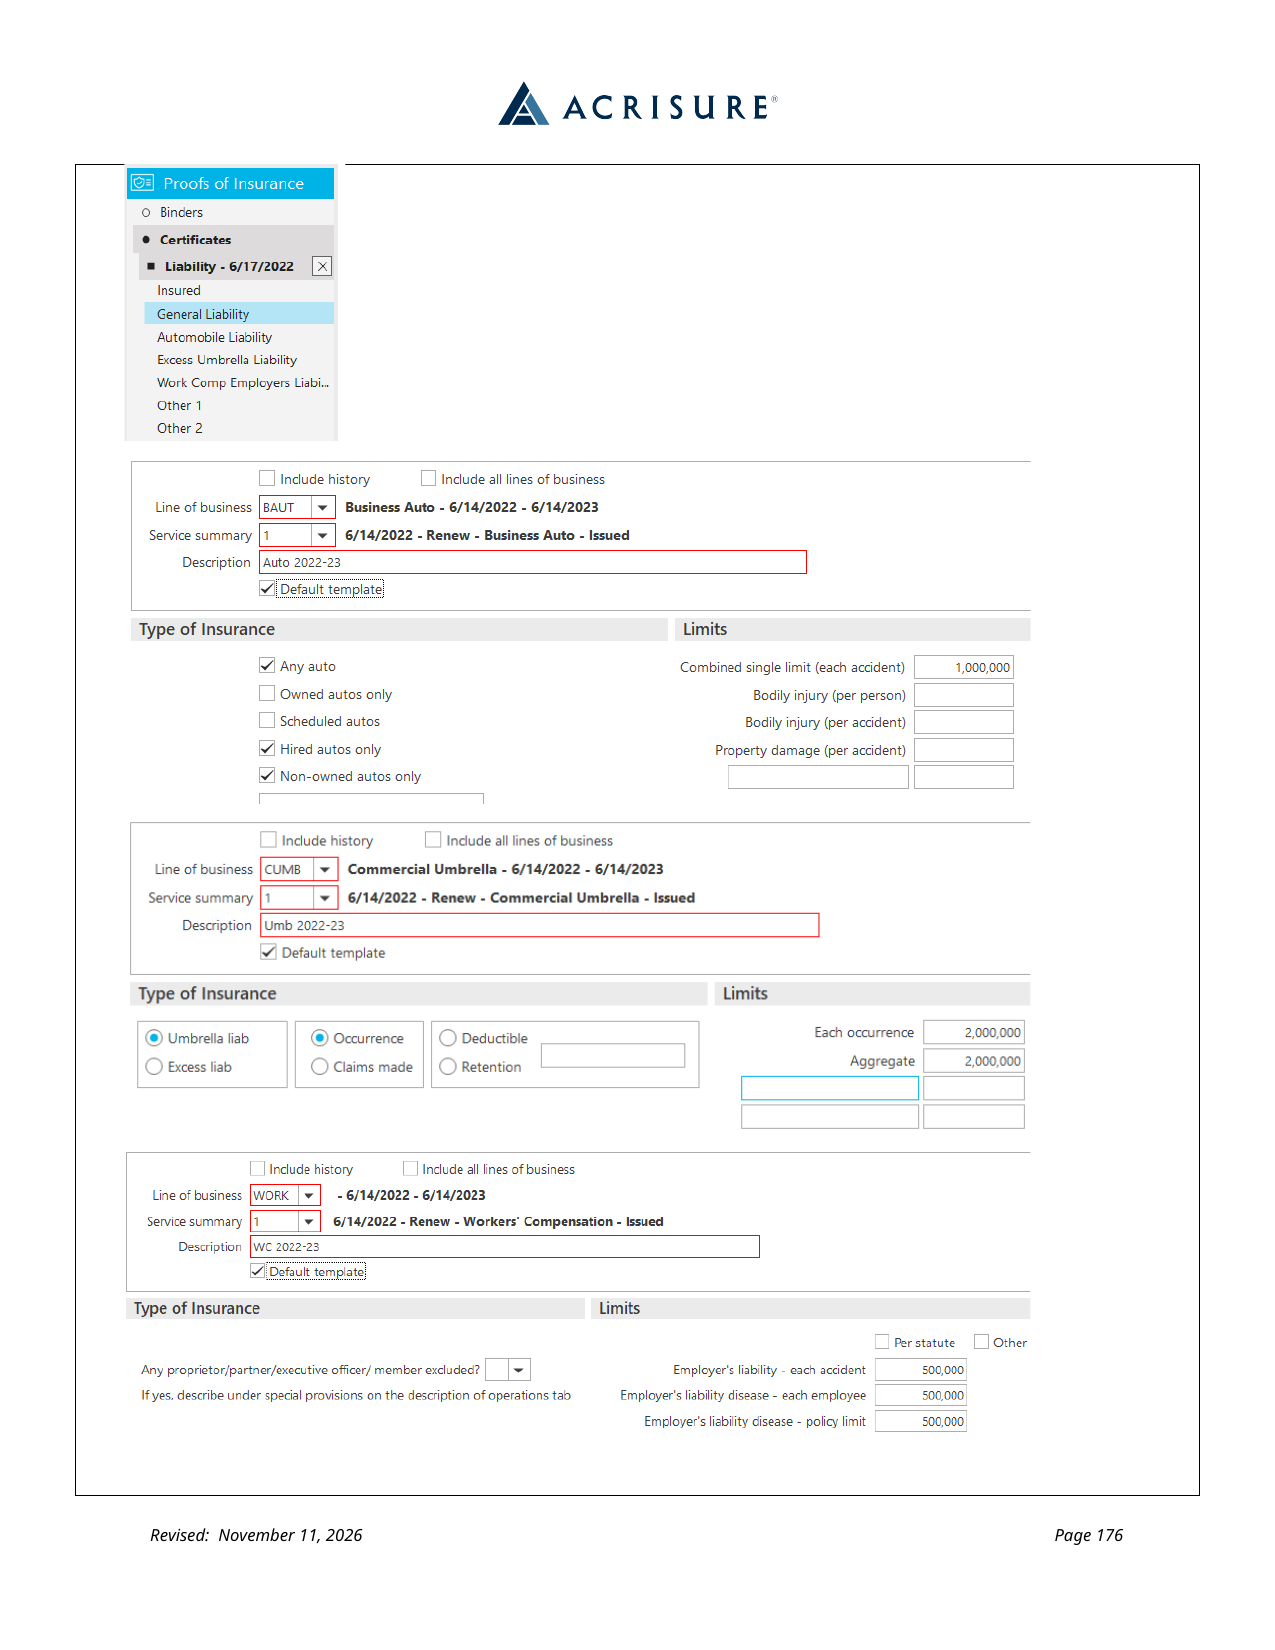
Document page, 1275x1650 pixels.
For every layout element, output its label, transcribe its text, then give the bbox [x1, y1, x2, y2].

picture [496, 75, 779, 135]
picture [124, 455, 1031, 804]
picture [124, 817, 1031, 1135]
picture [124, 164, 346, 441]
picture [124, 1148, 1031, 1441]
